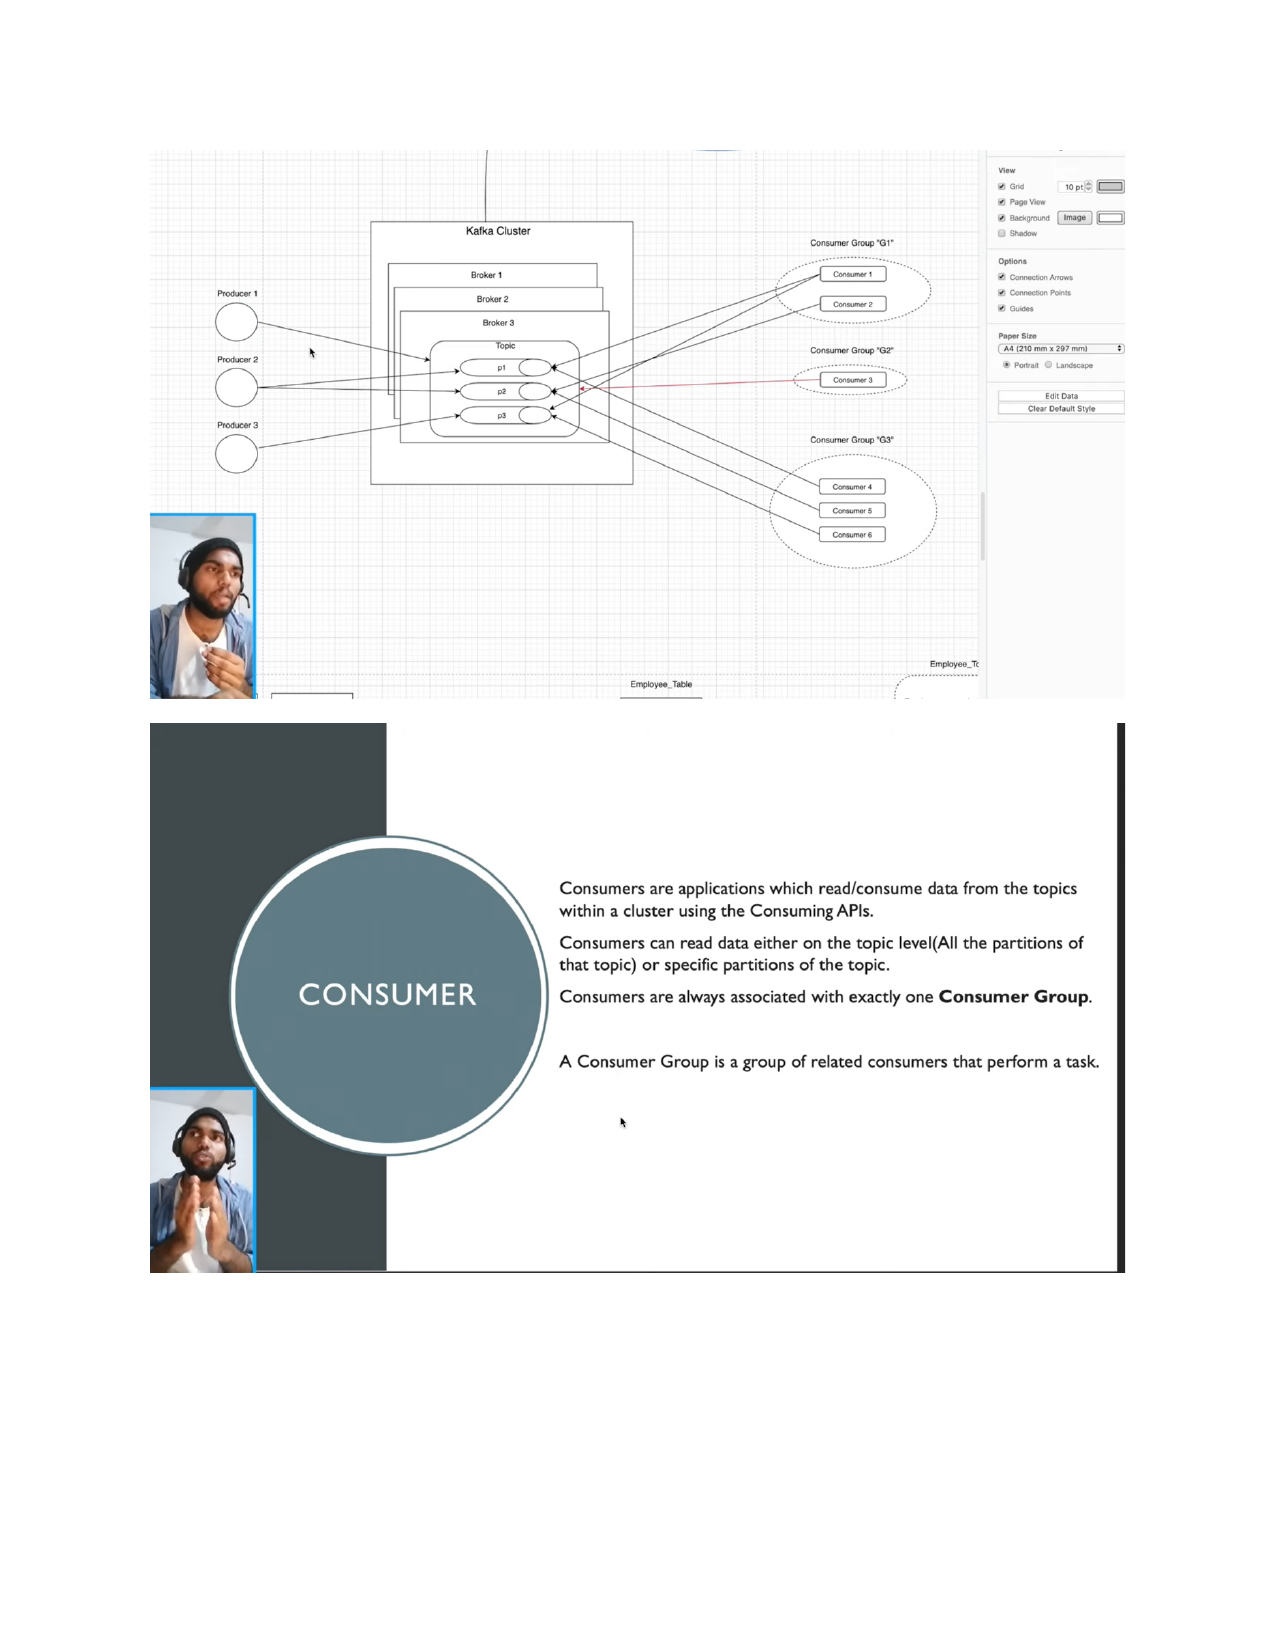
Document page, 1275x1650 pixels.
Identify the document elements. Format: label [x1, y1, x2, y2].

picture [150, 723, 1125, 1273]
picture [150, 150, 1125, 699]
